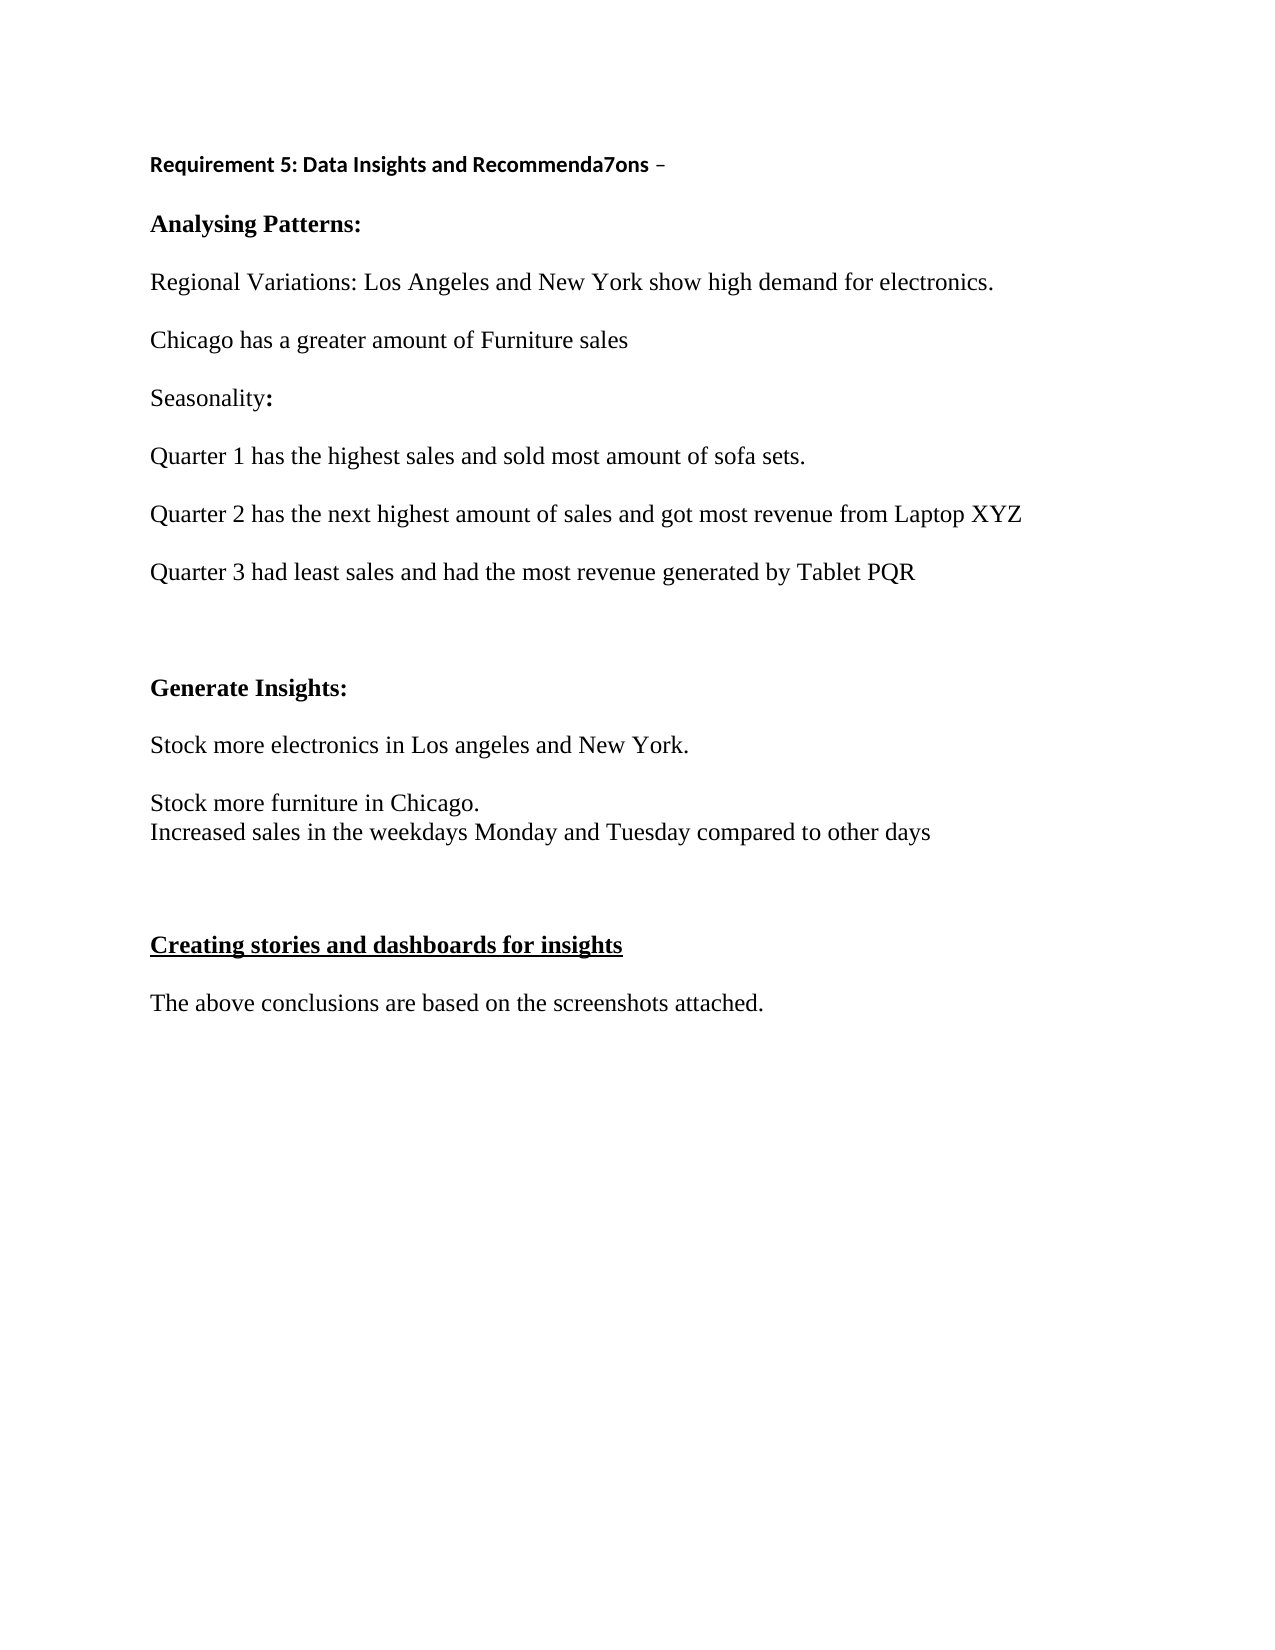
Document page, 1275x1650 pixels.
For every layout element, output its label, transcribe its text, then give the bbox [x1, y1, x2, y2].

text Stock more electronics in Los angeles and New York. [150, 731, 1125, 759]
text The above conclusions are based on the screenshots attached. [150, 988, 1125, 1017]
text Stock more furniture in Chicago. Increased sales in the weekdays Monday and Tuesday compared to other days [150, 788, 1125, 846]
text Regional Variations: Los Angeles and New York show high demand for electronics. [150, 267, 1125, 296]
text Quarter 2 has the next highest amount of sales and got most revenue from Laptop XYZ [150, 499, 1125, 528]
text Chicago has a greater amount of Furniture sales [150, 325, 1125, 354]
text Analysing Patterns: [150, 209, 1125, 238]
text Seasonality: [150, 383, 1125, 412]
text Generate Insights: [150, 673, 1125, 701]
text Quarter 1 has the highest sales and sold most amount of sofa sets. [150, 441, 1125, 470]
text Creating stories and dashboards for insights [150, 930, 1125, 959]
text Quarter 3 had least sales and had the most revenue generated by Tablet PQR [150, 557, 1125, 586]
text Requirement 5: Data Insights and Recommenda7ons – [150, 150, 1125, 178]
